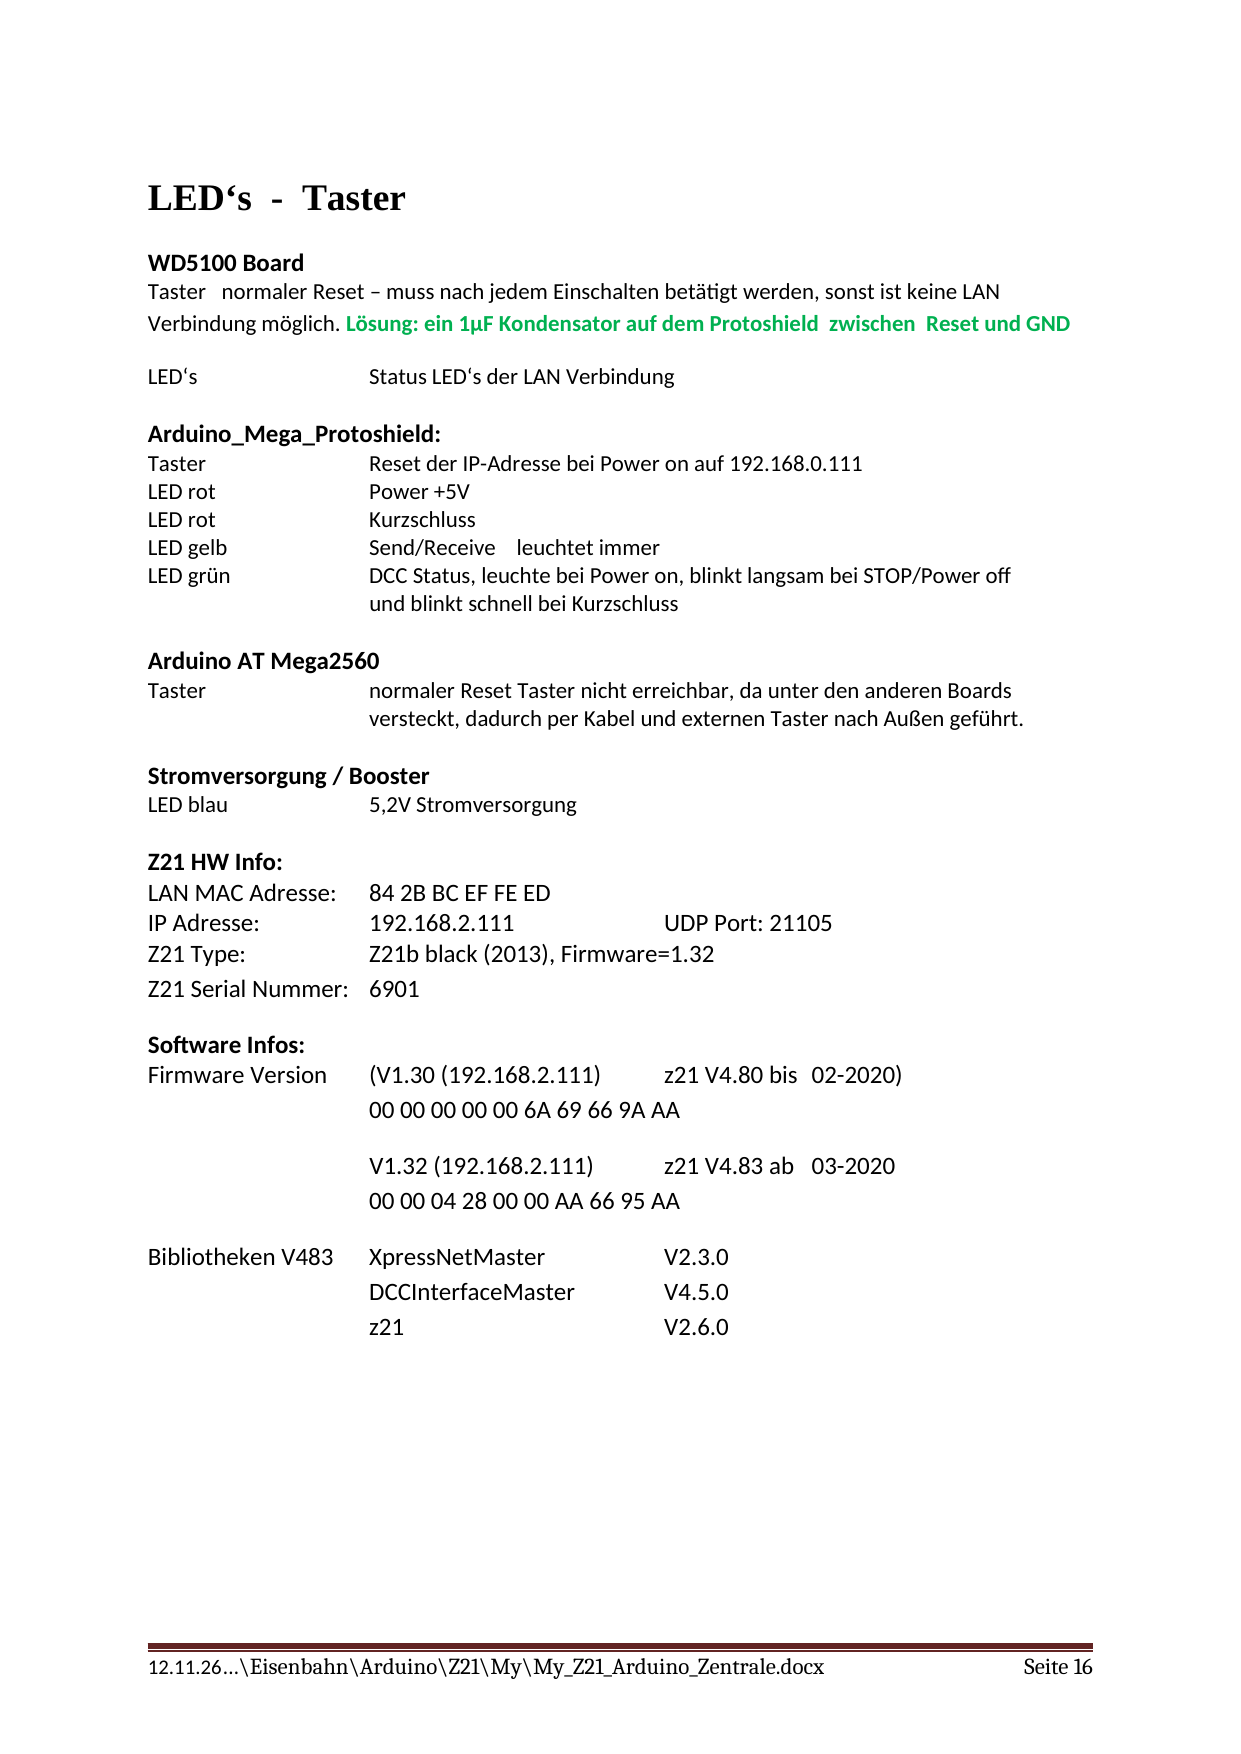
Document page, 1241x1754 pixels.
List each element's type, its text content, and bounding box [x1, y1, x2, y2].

text Stromversorgung / Booster [148, 760, 1093, 790]
text Software Infos: [148, 1029, 1093, 1059]
text LAN MAC Adresse: 84 2B BC EF FE ED [148, 877, 1093, 907]
text Arduino AT Mega2560 [148, 645, 1093, 676]
text LED blau 5,2V Stromversorgung [148, 790, 1093, 818]
text Z21 HW Info: [148, 846, 1093, 877]
text LED‘s - Taster [148, 176, 1093, 219]
text Firmware Version (V1.30 (192.168.2.111) z21 V4.80 bis 02-2020) 00 00 00 00 00 6A 69 66 9A AA [148, 1059, 1093, 1125]
text Z21 Type: Z21b black (2013), Firmware=1.32 Z21 Serial Nummer: 6901 [148, 938, 1093, 1003]
text LED rot Power +5V LED rot Kurzschluss LED gelb Send/Receive leuchtet immer LED grün DCC Status, leuchte bei Power on, blinkt langsam bei STOP/Power off und blinkt schnell bei Kurzschluss [148, 477, 1093, 617]
text LED‘s Status LED‘s der LAN Verbindung [148, 362, 1093, 391]
text IP Adresse: 192.168.2.111 UDP Port: 21105 [148, 907, 1093, 938]
text Arduino_Mega_Protoshield: [148, 418, 1093, 449]
text V1.32 (192.168.2.111) z21 V4.83 ab 03-2020 00 00 04 28 00 00 AA 66 95 AA [369, 1150, 1093, 1216]
text Taster Reset der IP-Adresse bei Power on auf 192.168.0.111 [148, 449, 1093, 477]
text Bibliotheken V483 XpressNetMaster V2.3.0 DCCInterfaceMaster V4.5.0 z21 V2.6.0 [148, 1241, 1093, 1341]
text WD5100 Board [148, 247, 1093, 277]
text Taster normaler Reset – muss nach jedem Einschalten betätigt werden, sonst ist keine LAN Verbindung möglich. Lösung: ein 1µF Kondensator auf dem Protoshield zwischen Reset und GND [148, 277, 1093, 337]
text Taster normaler Reset Taster nicht erreichbar, da unter den anderen Boards versteckt, dadurch per Kabel und externen Taster nach Außen geführt. [148, 676, 1093, 732]
